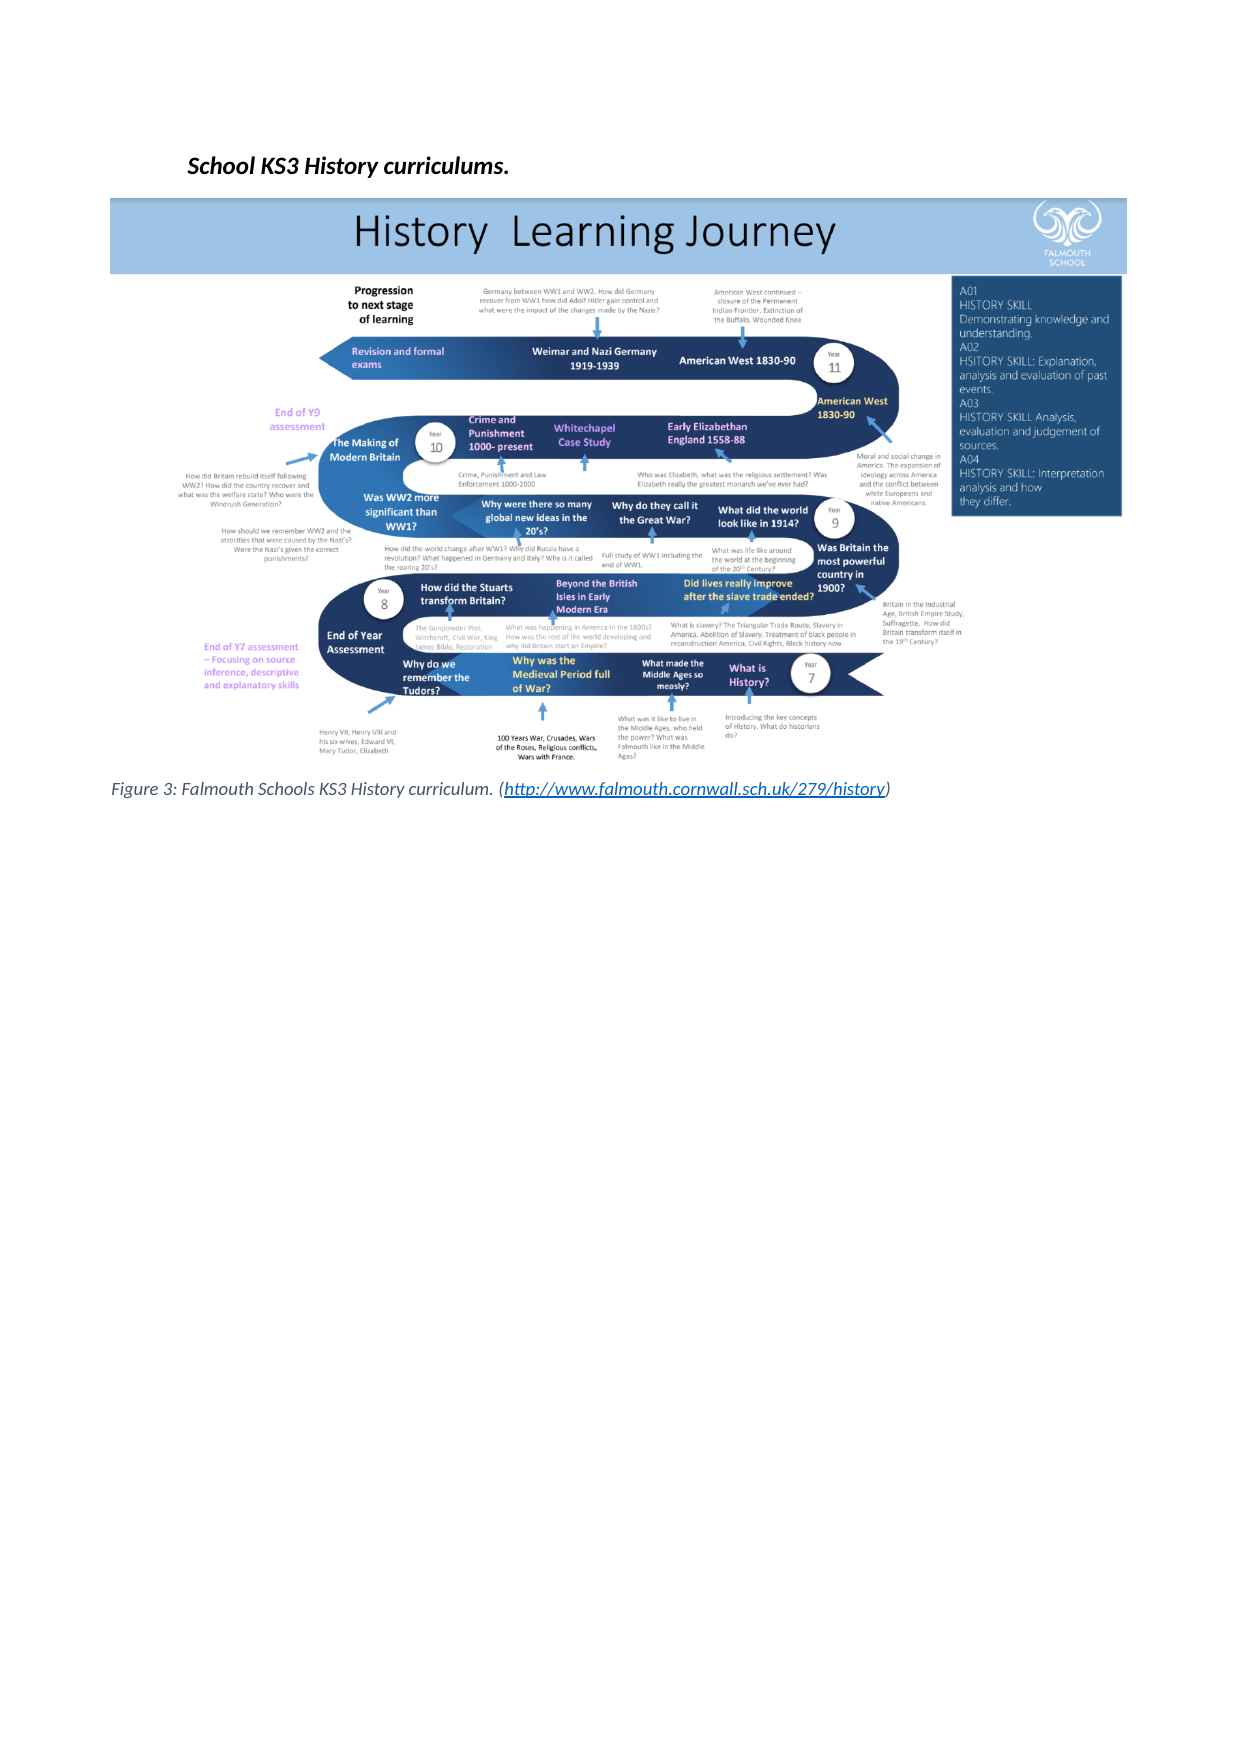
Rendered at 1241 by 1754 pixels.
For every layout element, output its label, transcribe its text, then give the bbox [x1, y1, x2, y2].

picture [110, 198, 1127, 768]
subtitle School KS3 History curriculums. [187, 150, 1128, 181]
